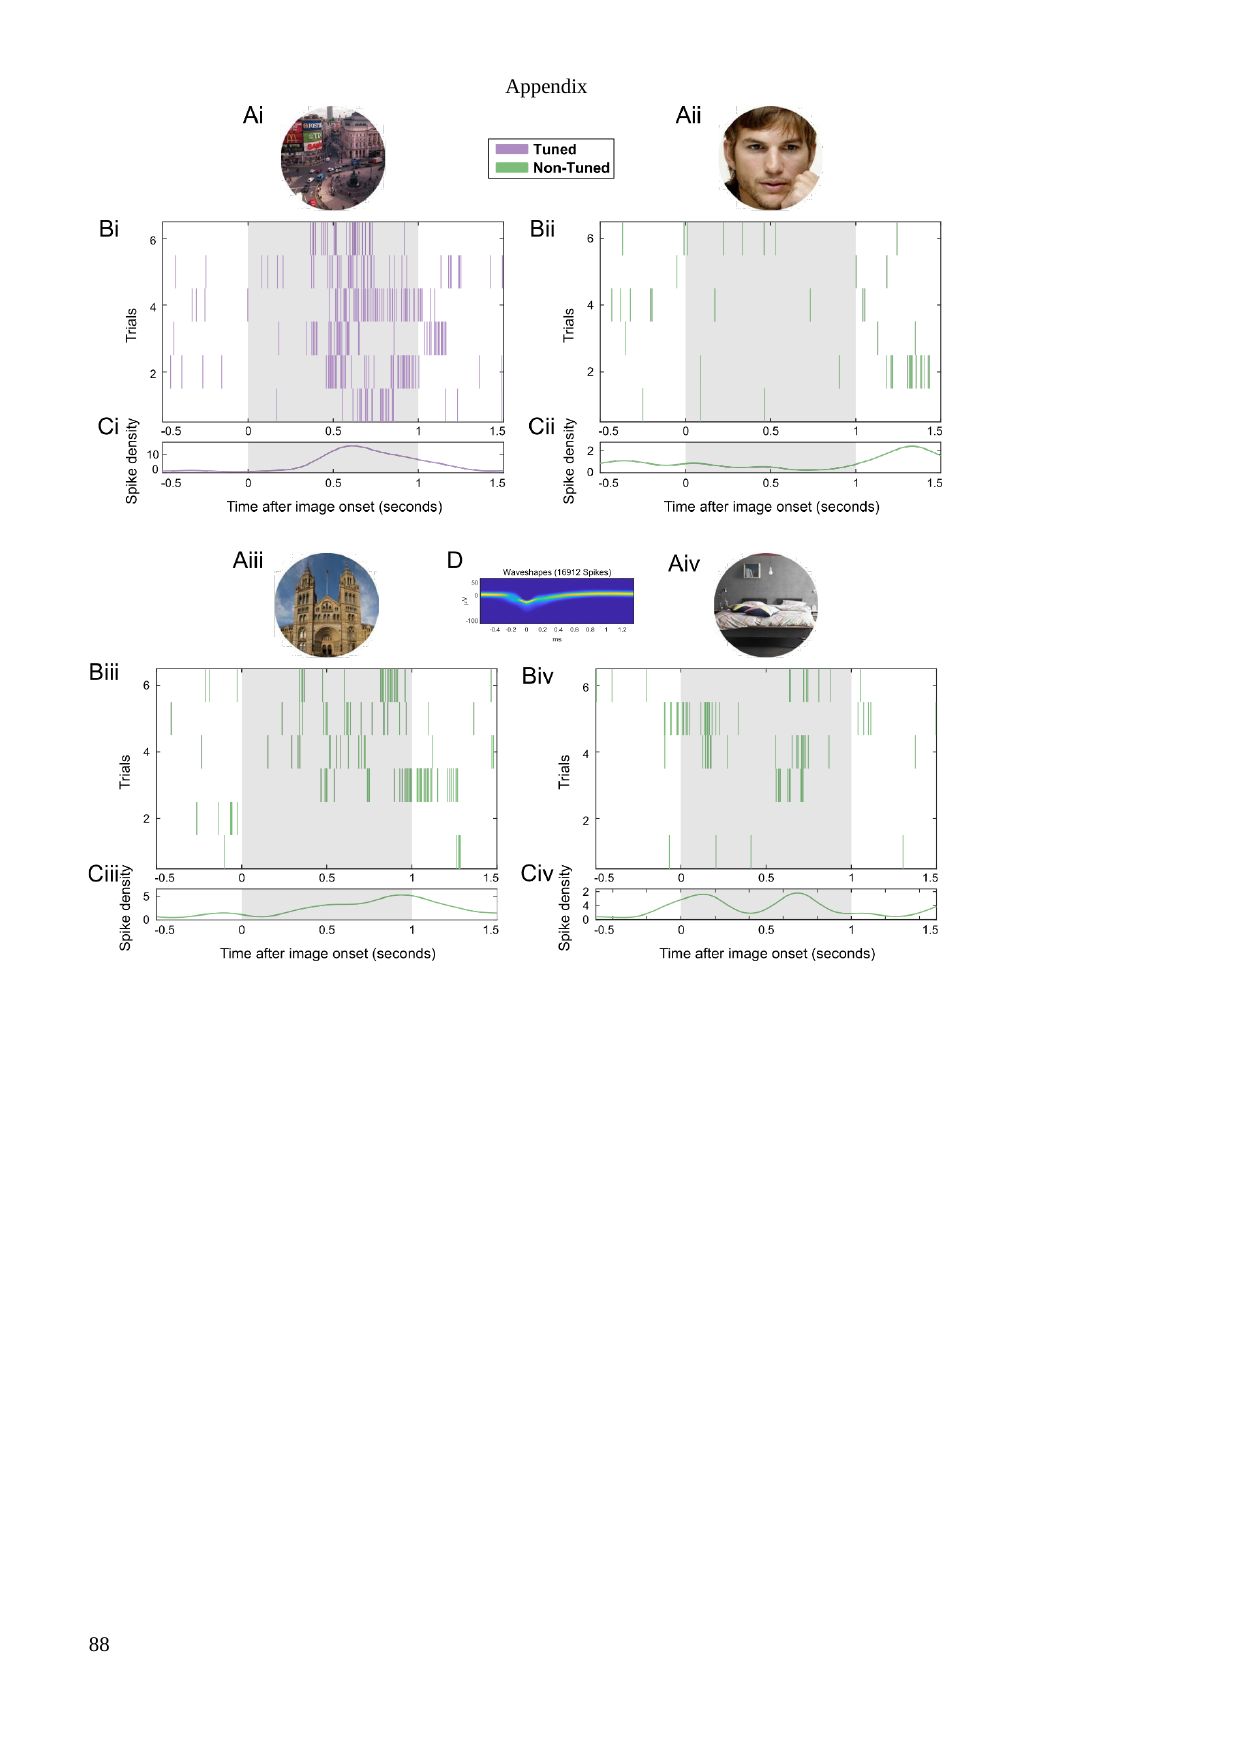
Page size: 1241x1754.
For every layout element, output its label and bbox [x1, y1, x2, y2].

picture [88, 106, 942, 961]
